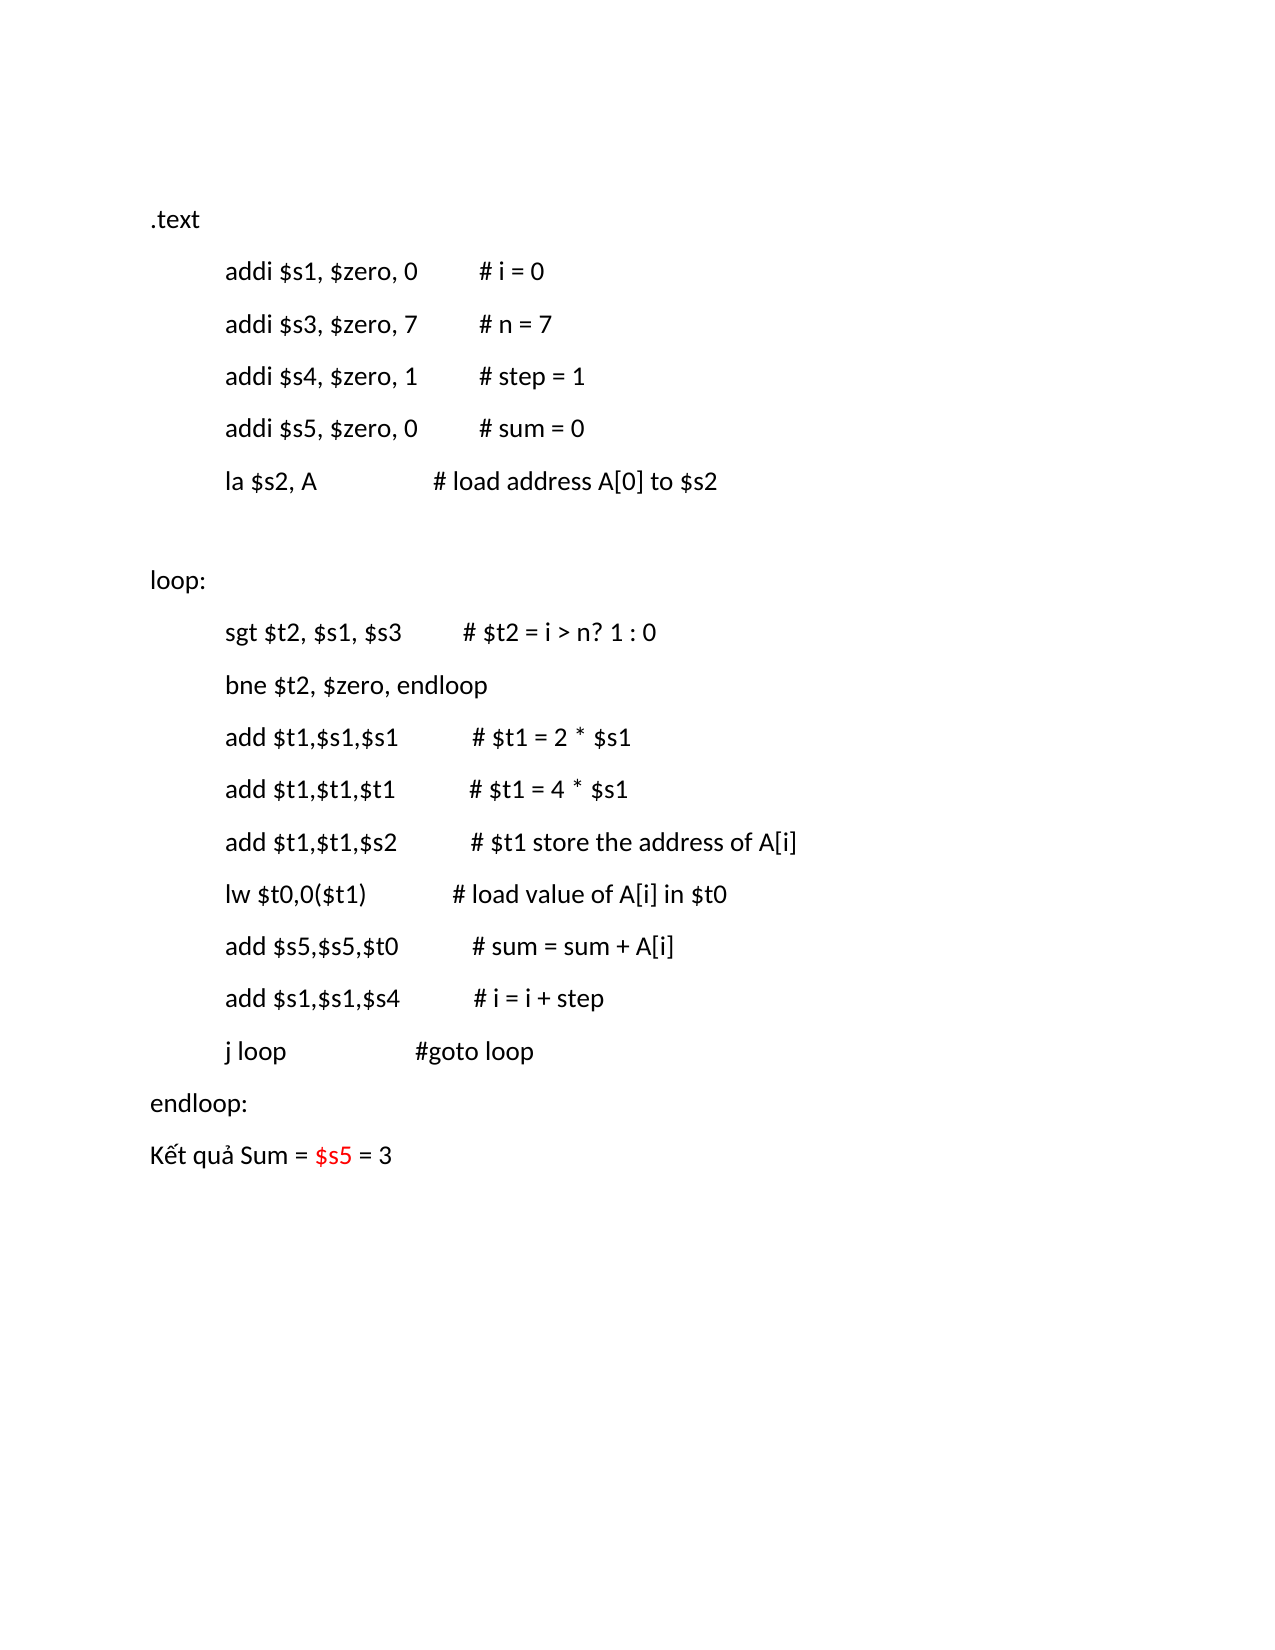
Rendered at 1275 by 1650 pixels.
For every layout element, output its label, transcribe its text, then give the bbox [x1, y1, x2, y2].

text Kết quả Sum = $s5 = 3 [150, 1138, 1125, 1172]
text sgt $t2, $s1, $s3 # $t2 = i > n? 1 : 0 [150, 616, 1125, 649]
text endloop: [150, 1086, 1125, 1119]
text add $t1,$t1,$t1 # $t1 = 4 * $s1 [150, 772, 1125, 806]
text addi $s5, $zero, 0 # sum = 0 [150, 411, 1125, 444]
text add $s1,$s1,$s4 # i = i + step [150, 982, 1125, 1015]
text addi $s4, $zero, 1 # step = 1 [150, 359, 1125, 392]
text .text [150, 202, 1125, 235]
text la $s2, A # load address A[0] to $s2 [150, 464, 1125, 497]
text loop: [150, 563, 1125, 596]
text add $t1,$t1,$s2 # $t1 store the address of A[i] [150, 825, 1125, 858]
text add $t1,$s1,$s1 # $t1 = 2 * $s1 [150, 720, 1125, 753]
text lw $t0,0($t1) # load value of A[i] in $t0 [150, 877, 1125, 910]
text bne $t2, $zero, endloop [150, 668, 1125, 701]
text add $s5,$s5,$t0 # sum = sum + A[i] [150, 929, 1125, 962]
text addi $s3, $zero, 7 # n = 7 [150, 307, 1125, 340]
text j loop #goto loop [150, 1034, 1125, 1067]
text addi $s1, $zero, 0 # i = 0 [150, 254, 1125, 288]
